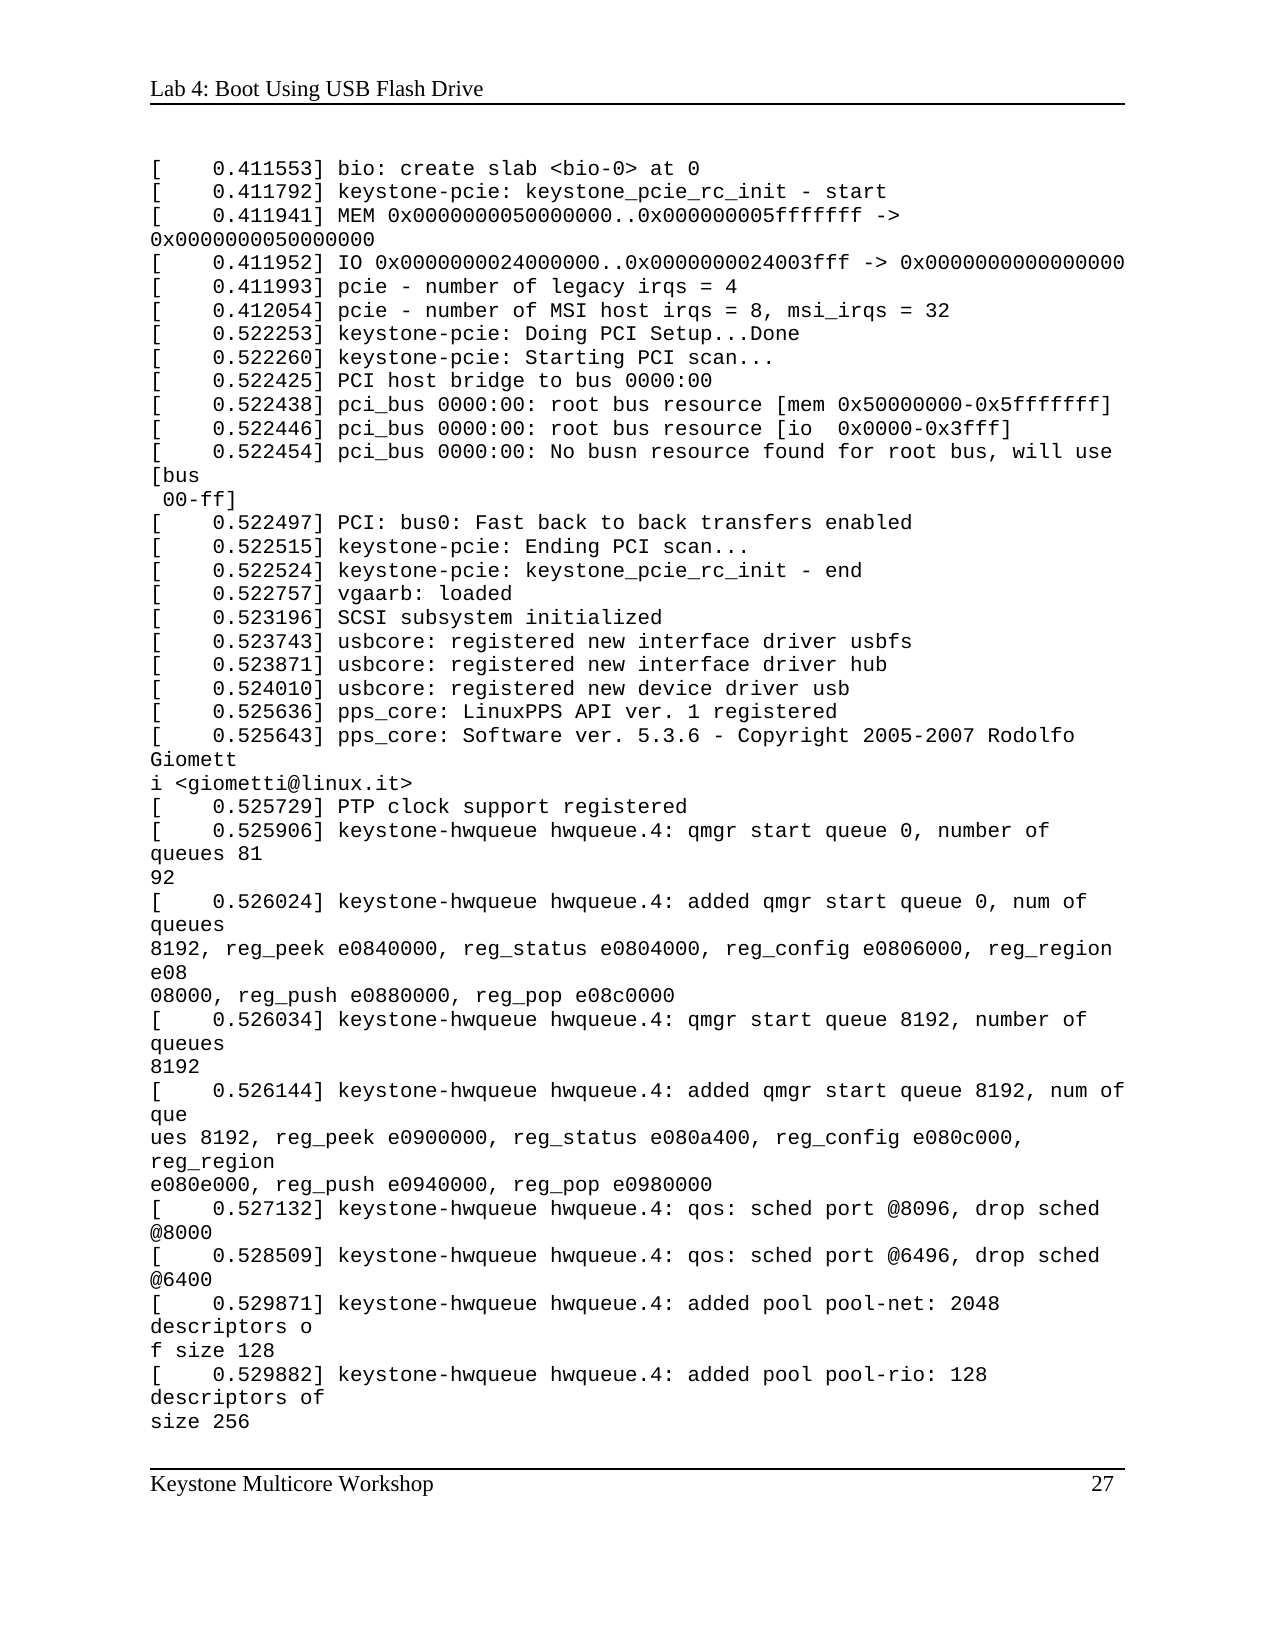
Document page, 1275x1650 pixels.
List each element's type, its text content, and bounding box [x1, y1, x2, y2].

text [ 0.411952] IO 0x0000000024000000..0x0000000024003fff -> 0x0000000000000000 [150, 252, 1125, 276]
text [ 0.526024] keystone-hwqueue hwqueue.4: added qmgr start queue 0, num of queues [150, 891, 1125, 938]
text i <giometti@linux.it> [150, 772, 1125, 796]
text [ 0.522757] vgaarb: loaded [150, 583, 1125, 607]
text [ 0.527132] keystone-hwqueue hwqueue.4: qos: sched port @8096, drop sched @8000 [150, 1198, 1125, 1245]
text [ 0.522260] keystone-pcie: Starting PCI scan... [150, 347, 1125, 371]
text 8192 [150, 1056, 1125, 1080]
text [ 0.525729] PTP clock support registered [150, 796, 1125, 820]
text [ 0.526144] keystone-hwqueue hwqueue.4: added qmgr start queue 8192, num of que [150, 1080, 1125, 1127]
text ues 8192, reg_peek e0900000, reg_status e080a400, reg_config e080c000, reg_region [150, 1127, 1125, 1174]
text [ 0.524010] usbcore: registered new device driver usb [150, 678, 1125, 702]
text [ 0.523196] SCSI subsystem initialized [150, 607, 1125, 631]
text [ 0.528509] keystone-hwqueue hwqueue.4: qos: sched port @6496, drop sched @6400 [150, 1245, 1125, 1293]
text [ 0.411792] keystone-pcie: keystone_pcie_rc_init - start [150, 181, 1125, 205]
text 92 [150, 867, 1125, 891]
text [ 0.522425] PCI host bridge to bus 0000:00 [150, 371, 1125, 394]
text [ 0.411941] MEM 0x0000000050000000..0x000000005fffffff -> 0x0000000050000000 [150, 205, 1125, 252]
text [ 0.523871] usbcore: registered new interface driver hub [150, 654, 1125, 678]
text [ 0.523743] usbcore: registered new interface driver usbfs [150, 631, 1125, 654]
text [ 0.529882] keystone-hwqueue hwqueue.4: added pool pool-rio: 128 descriptors of [150, 1364, 1125, 1411]
text [ 0.525643] pps_core: Software ver. 5.3.6 - Copyright 2005-2007 Rodolfo Giomett [150, 725, 1125, 772]
text [ 0.522446] pci_bus 0000:00: root bus resource [io 0x0000-0x3fff] [150, 418, 1125, 441]
text [ 0.522524] keystone-pcie: keystone_pcie_rc_init - end [150, 560, 1125, 583]
text [ 0.411993] pcie - number of legacy irqs = 4 [150, 276, 1125, 299]
text f size 128 [150, 1340, 1125, 1364]
text size 256 [150, 1411, 1125, 1434]
text [ 0.526034] keystone-hwqueue hwqueue.4: qmgr start queue 8192, number of queues [150, 1009, 1125, 1056]
text e080e000, reg_push e0940000, reg_pop e0980000 [150, 1174, 1125, 1198]
text [ 0.525636] pps_core: LinuxPPS API ver. 1 registered [150, 702, 1125, 725]
text [ 0.411553] bio: create slab <bio-0> at 0 [150, 158, 1125, 181]
text [ 0.525906] keystone-hwqueue hwqueue.4: qmgr start queue 0, number of queues 81 [150, 820, 1125, 867]
text [ 0.412054] pcie - number of MSI host irqs = 8, msi_irqs = 32 [150, 299, 1125, 323]
text [ 0.529871] keystone-hwqueue hwqueue.4: added pool pool-net: 2048 descriptors o [150, 1293, 1125, 1340]
text [ 0.522454] pci_bus 0000:00: No busn resource found for root bus, will use [bus [150, 441, 1125, 489]
text [ 0.522438] pci_bus 0000:00: root bus resource [mem 0x50000000-0x5fffffff] [150, 394, 1125, 418]
text 08000, reg_push e0880000, reg_pop e08c0000 [150, 985, 1125, 1009]
text [ 0.522253] keystone-pcie: Doing PCI Setup...Done [150, 323, 1125, 347]
text [ 0.522497] PCI: bus0: Fast back to back transfers enabled [150, 512, 1125, 536]
text 8192, reg_peek e0840000, reg_status e0804000, reg_config e0806000, reg_region e08 [150, 938, 1125, 985]
text 00-ff] [150, 489, 1125, 512]
text [ 0.522515] keystone-pcie: Ending PCI scan... [150, 536, 1125, 560]
